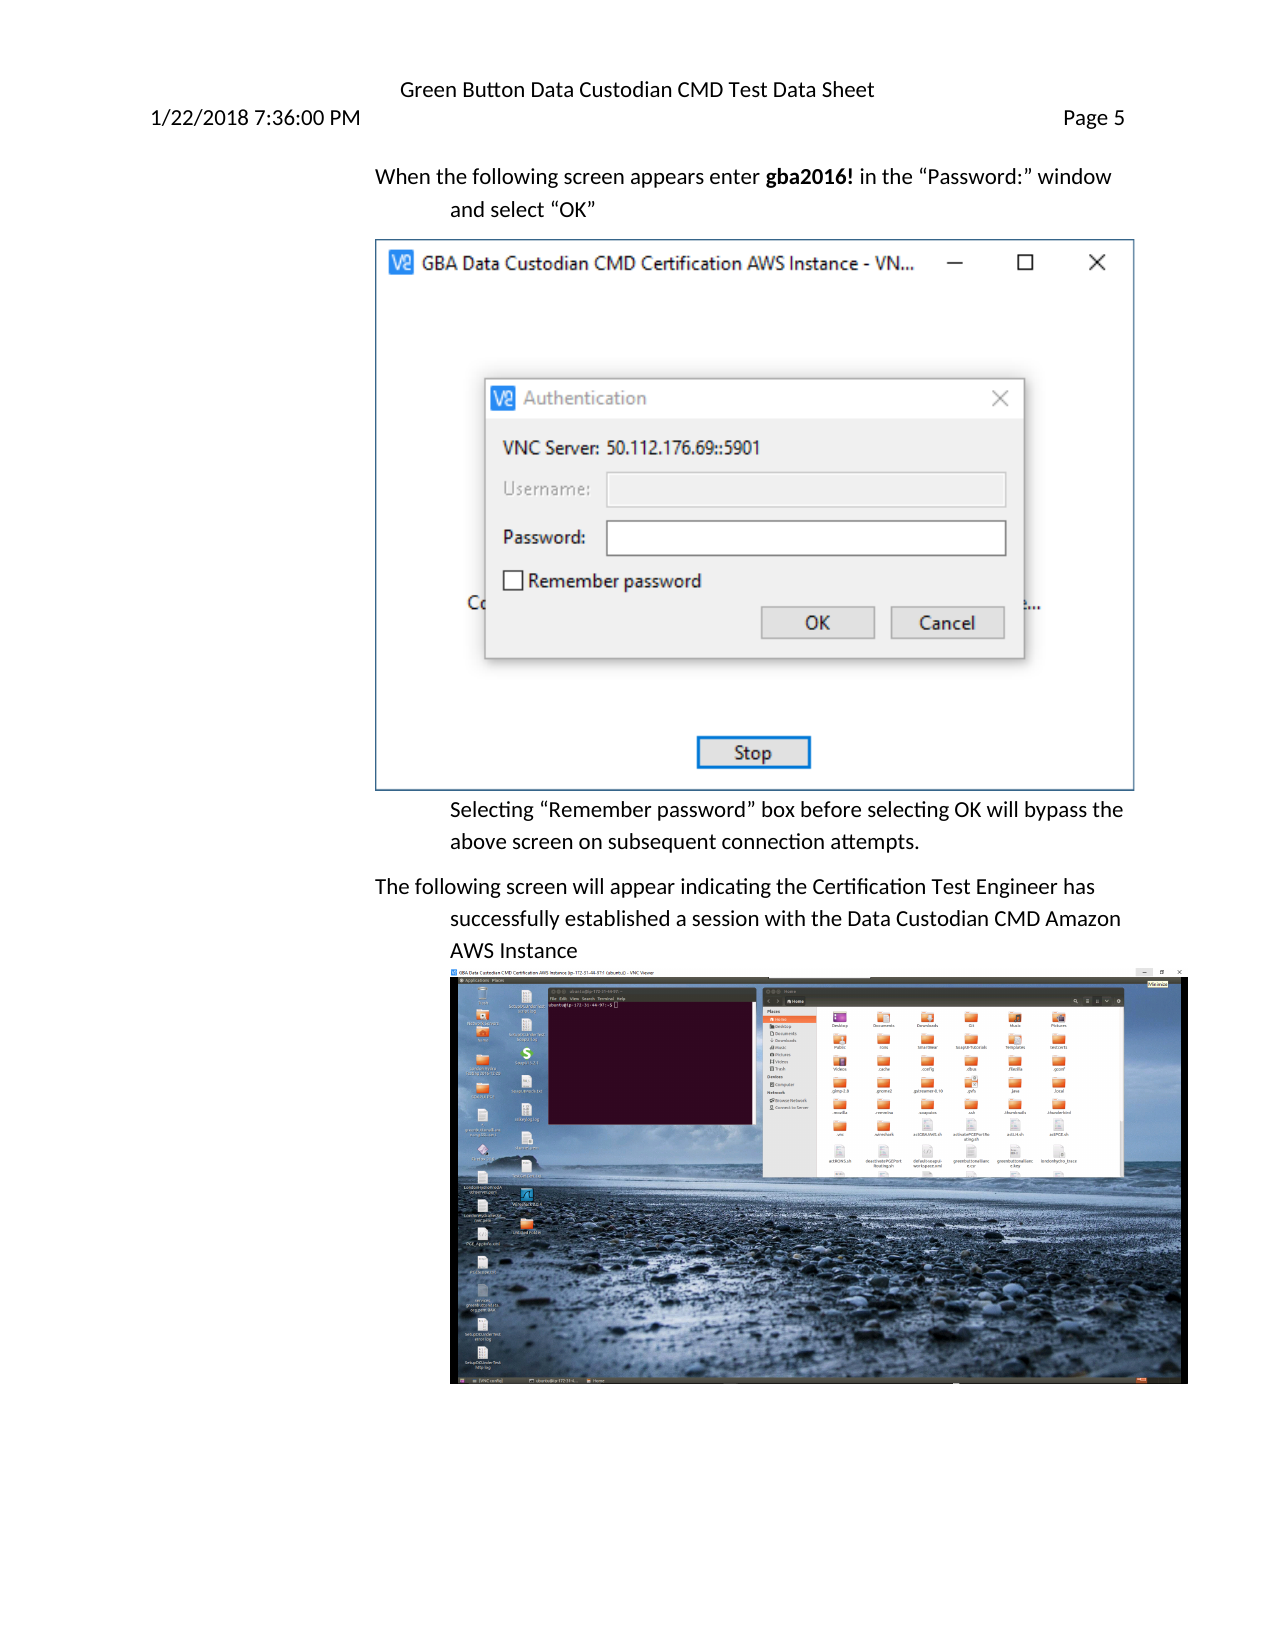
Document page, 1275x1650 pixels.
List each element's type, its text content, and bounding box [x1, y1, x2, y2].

picture [450, 968, 1188, 1384]
picture [375, 239, 1135, 791]
text When the following screen appears enter gba2016! in the “Password:” window and select “OK” [375, 162, 1125, 223]
text Selecting “Remember password” box before selecting OK will bypass the above screen on subsequent connection attempts. [375, 791, 1125, 855]
